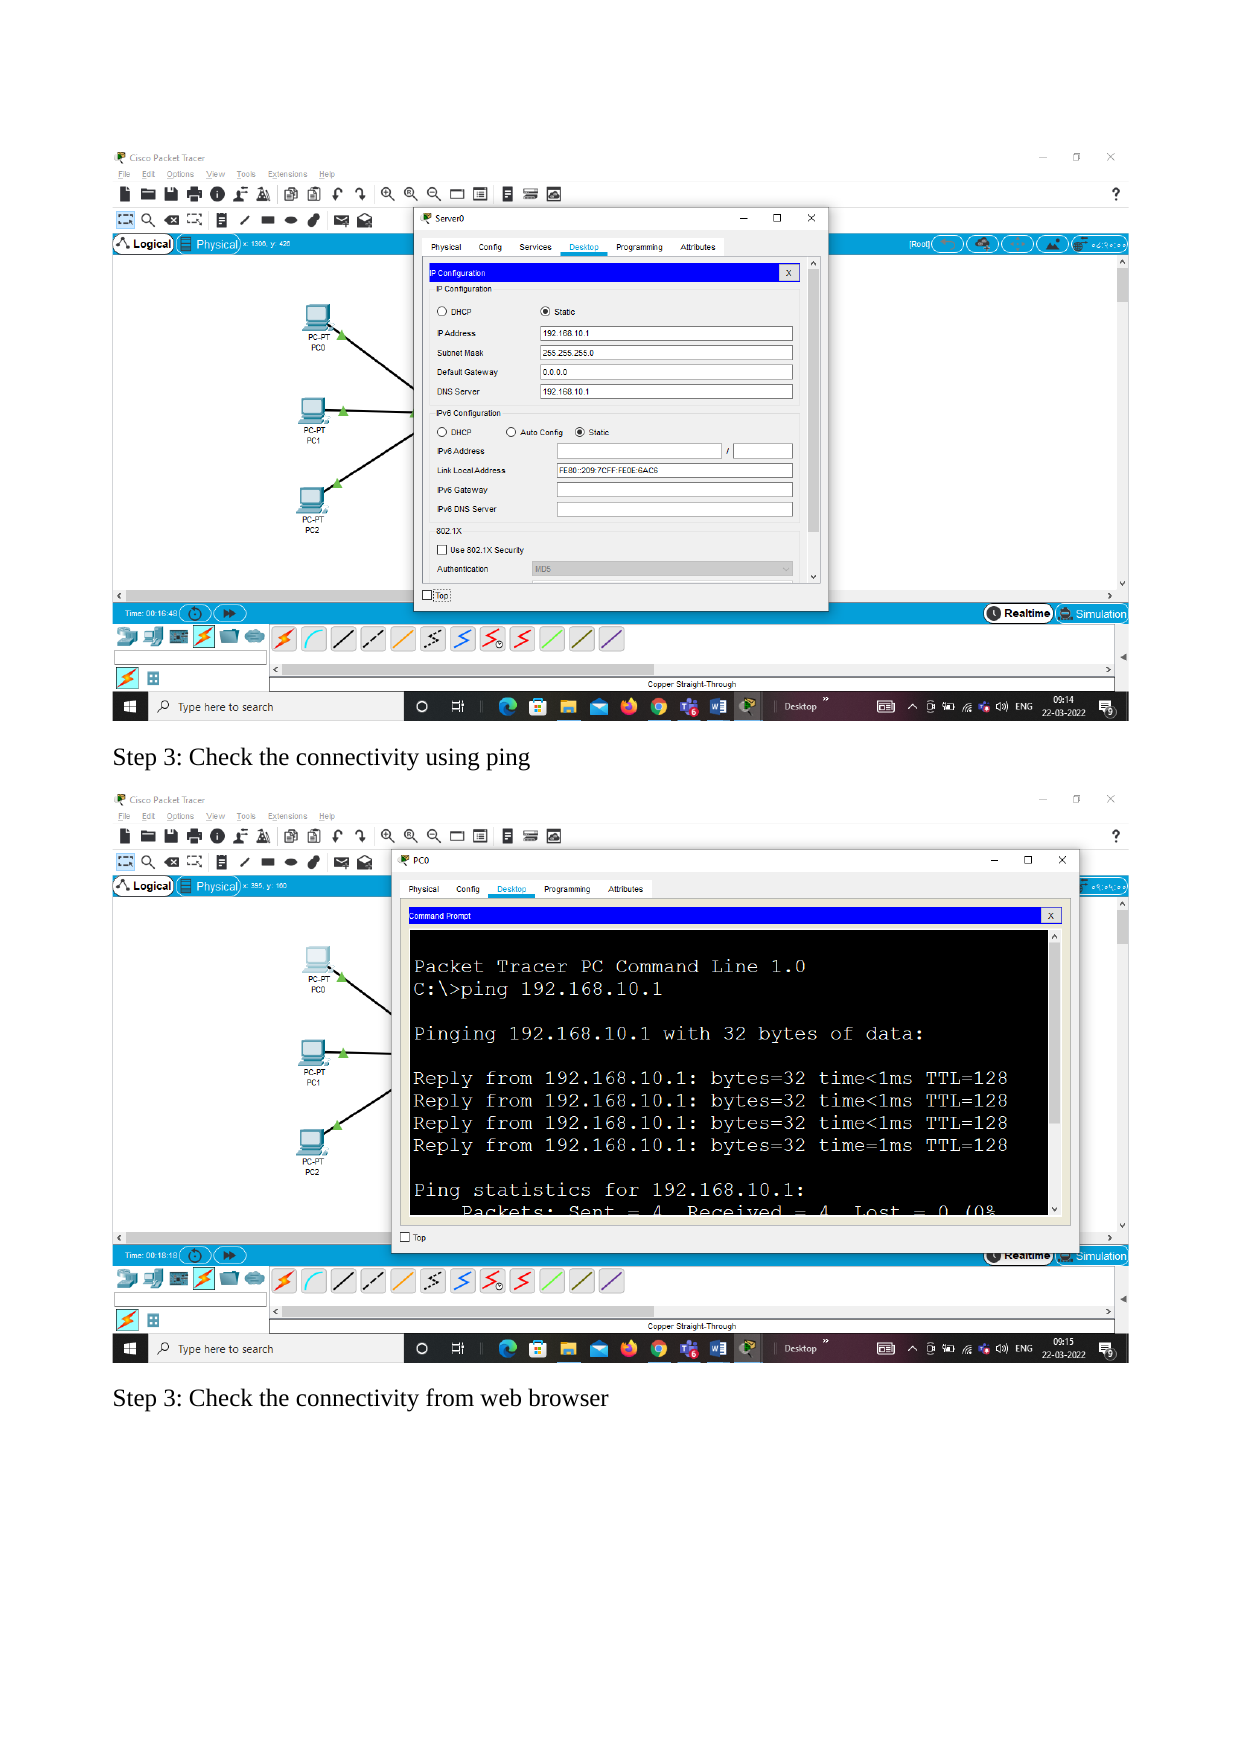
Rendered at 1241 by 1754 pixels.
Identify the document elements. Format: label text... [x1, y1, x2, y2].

picture [1074, 243, 1081, 252]
picture [224, 611, 234, 616]
text Step 3: Check the connectivity using ping [112, 742, 1128, 771]
picture [1060, 608, 1072, 619]
picture [112, 150, 1129, 721]
text Step 3: Check the connectivity from web browser [112, 1383, 1128, 1412]
picture [976, 238, 989, 250]
picture [224, 1253, 234, 1258]
picture [112, 791, 1129, 1363]
